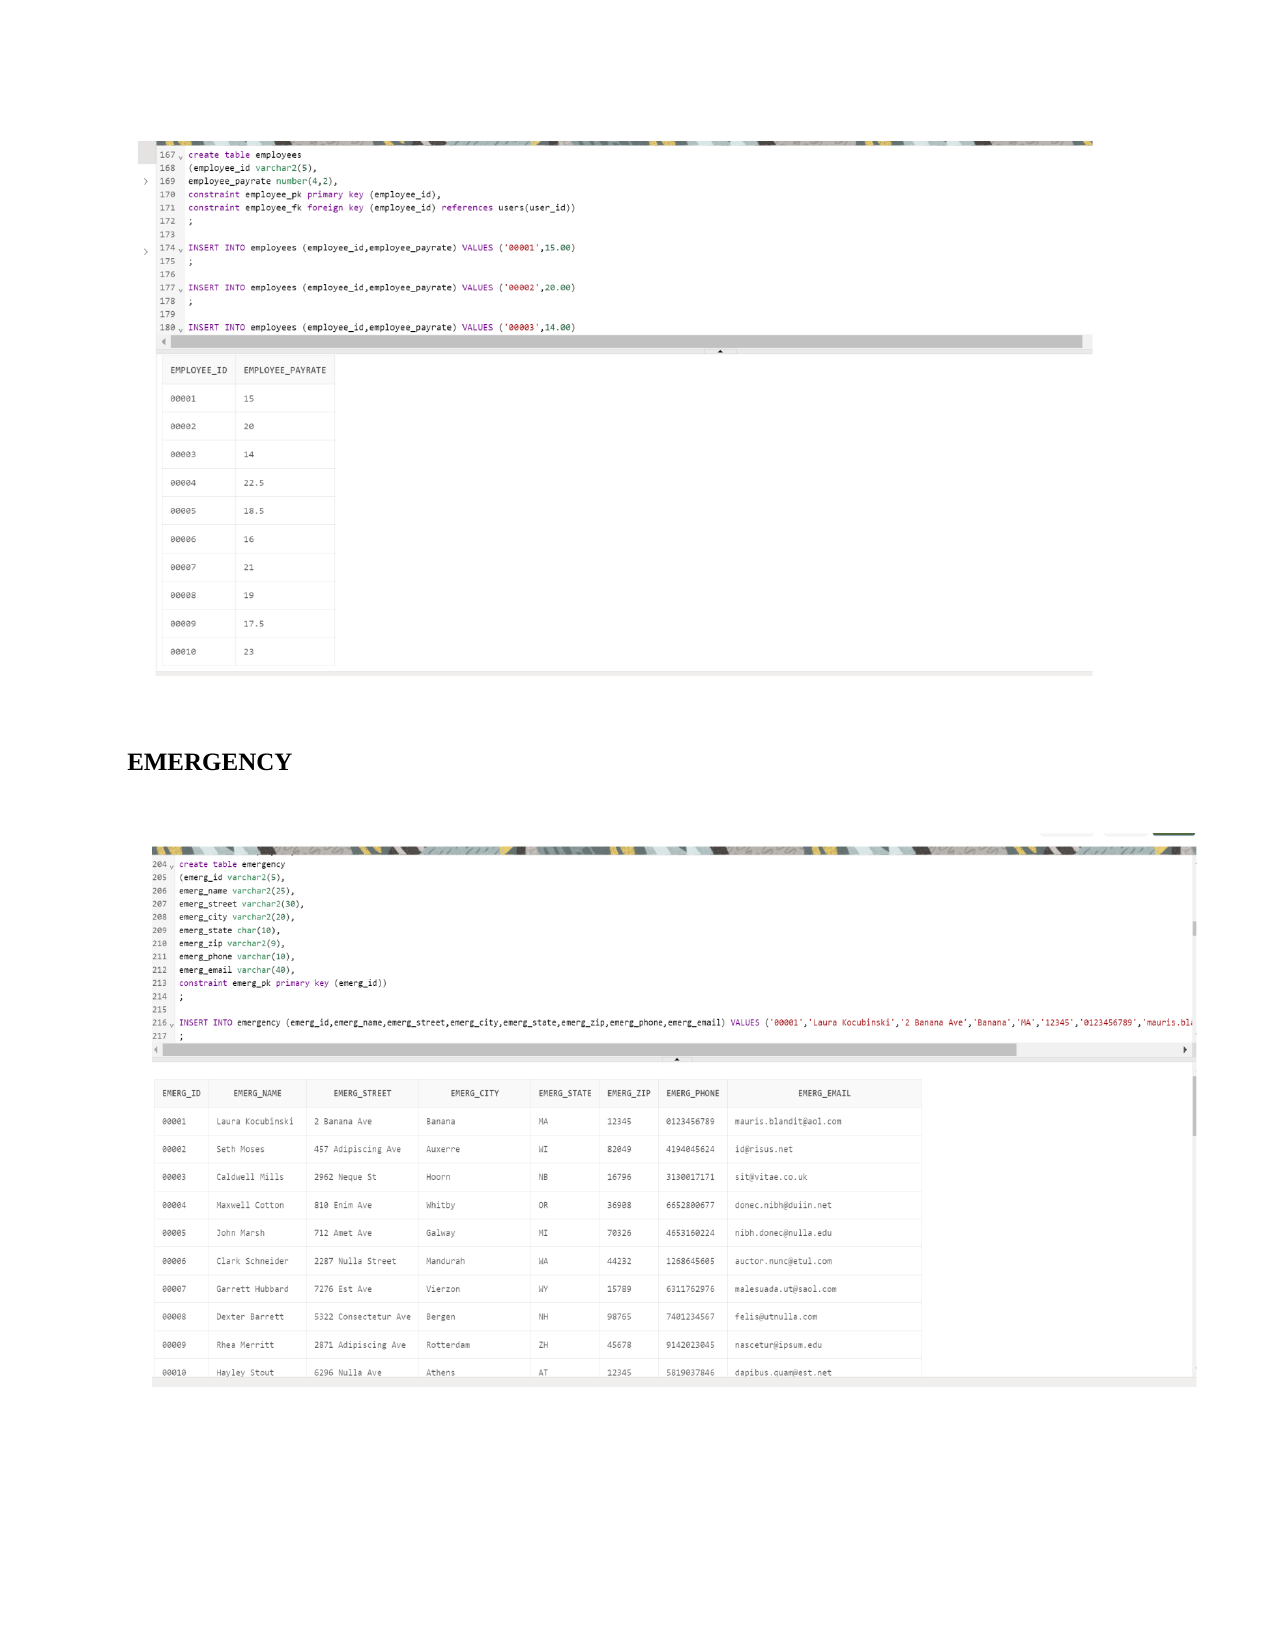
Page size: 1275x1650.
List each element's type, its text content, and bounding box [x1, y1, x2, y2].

text EMERGENCY [39, 747, 1246, 776]
picture [137, 141, 1093, 676]
picture [152, 833, 1197, 1387]
